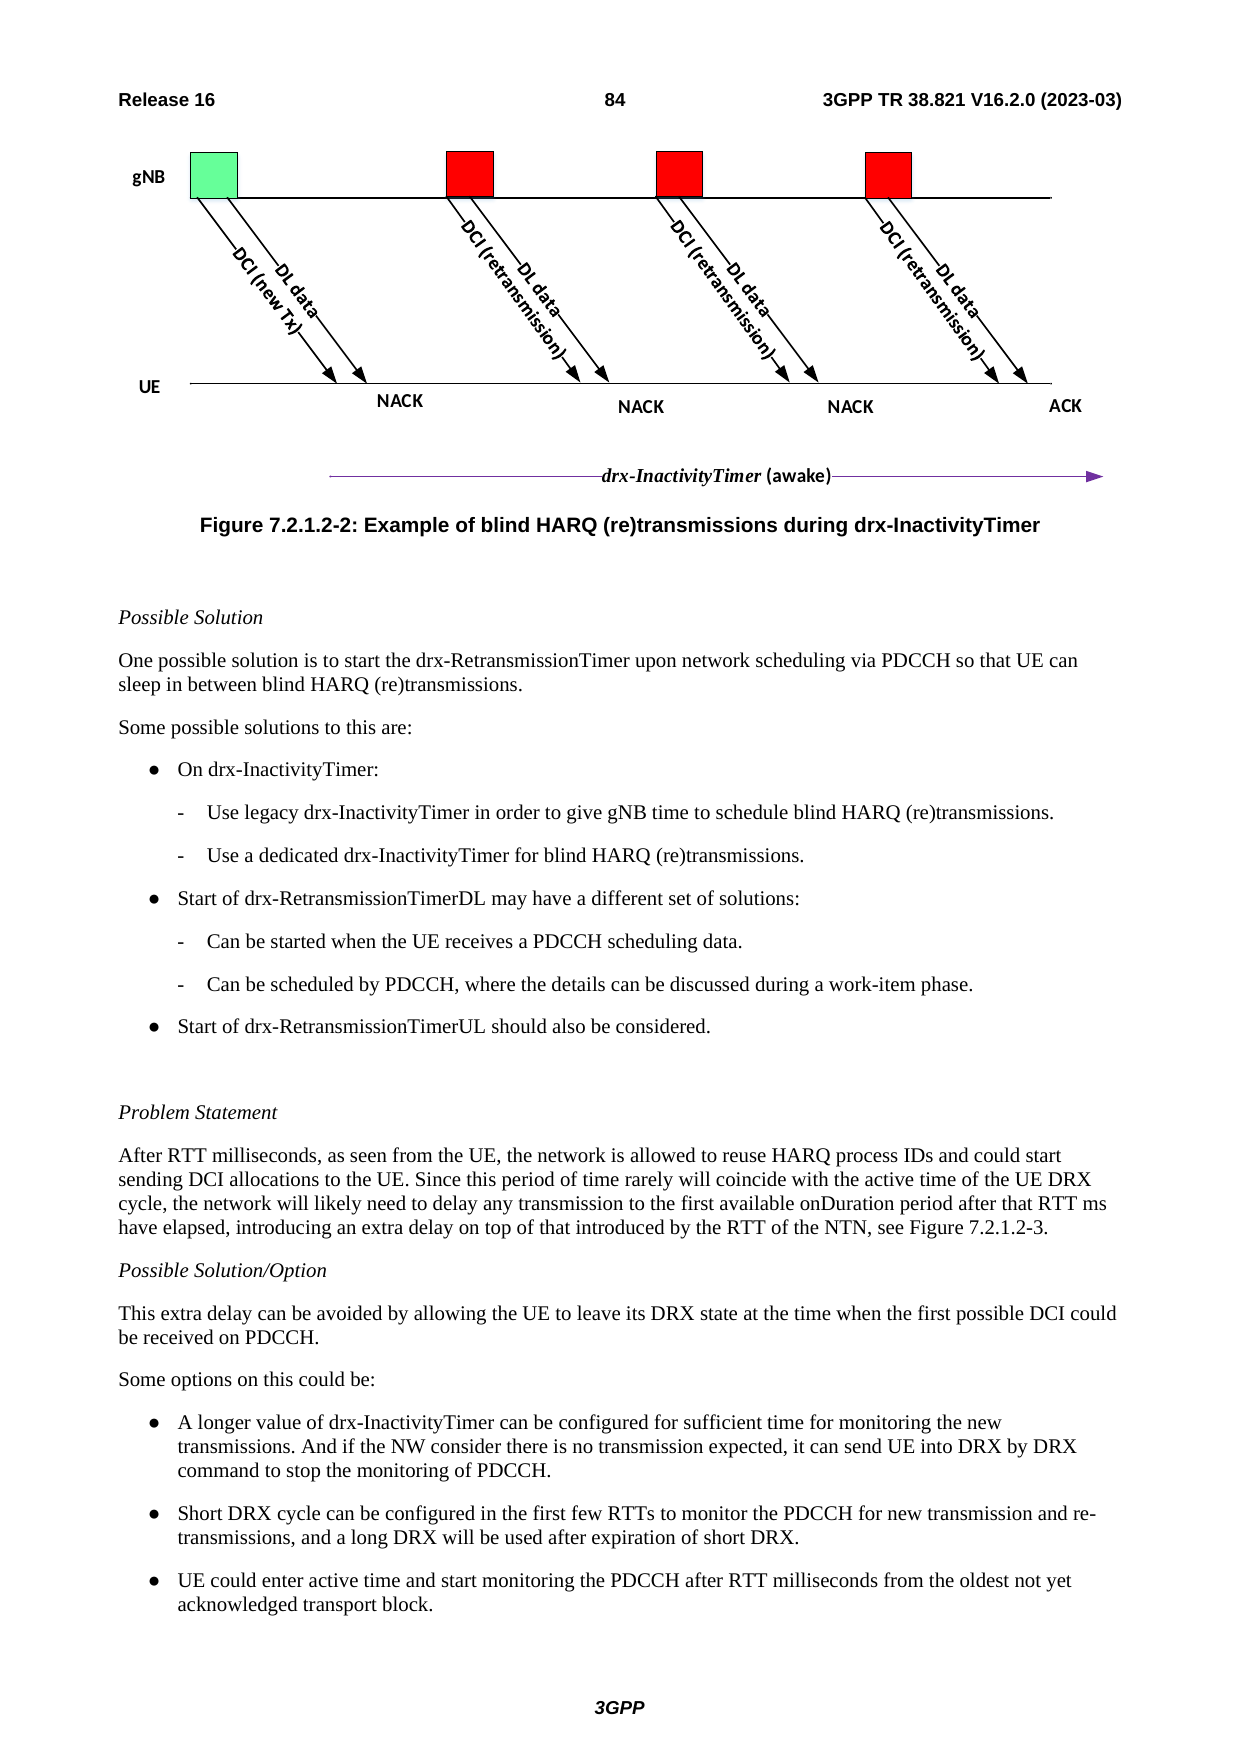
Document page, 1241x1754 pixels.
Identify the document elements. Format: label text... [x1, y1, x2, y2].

text ● Start of drx-RetransmissionTimerDL may have a different set of solutions: [148, 886, 1122, 910]
text - Use a dedicated drx-InactivityTimer for blind HARQ (re)transmissions. [177, 843, 1122, 867]
text This extra delay can be avoided by allowing the UE to leave its DRX state at the time when the first possible DCI could be received on PDCCH. [118, 1301, 1122, 1349]
text ● Start of drx-RetransmissionTimerUL should also be considered. [148, 1014, 1122, 1038]
text After RTT milliseconds, as seen from the UE, the network is allowed to reuse HARQ process IDs and could start sending DCI allocations to the UE. Since this period of time rarely will coincide with the active time of the UE DRX cycle, the network will likely need to delay any transmission to the first available onDuration period after that RTT ms have elapsed, introducing an extra delay on top of that introduced by the RTT of the NTN, see Figure 7.2.1.2-3. [118, 1143, 1122, 1239]
text ● Short DRX cycle can be configured in the first few RTTs to monitor the PDCCH for new transmission and re-transmissions, and a long DRX will be used after expiration of short DRX. [148, 1501, 1122, 1549]
text ● UE could enter active time and start monitoring the PDCCH after RTT milliseconds from the oldest not yet acknowledged transport block. [148, 1568, 1122, 1616]
text Possible Solution [118, 605, 1122, 629]
text Some possible solutions to this are: [118, 714, 1122, 739]
text ● On drx-InactivityTimer: [148, 757, 1122, 781]
text ● A longer value of drx-InactivityTimer can be configured for sufficient time for monitoring the new transmissions. And if the NW consider there is no transmission expected, it can send UE into DRX by DRX command to stop the monitoring of PDCCH. [148, 1410, 1122, 1482]
text Figure 7.2.1.2-2: Example of blind HARQ (re)transmissions during drx-InactivityTimer [118, 513, 1122, 537]
text Some options on this could be: [118, 1367, 1122, 1391]
text - Can be started when the UE receives a PDCCH scheduling data. [177, 929, 1122, 953]
text Possible Solution/Option [118, 1258, 1122, 1282]
text - Use legacy drx-InactivityTimer in order to give gNB time to schedule blind HARQ (re)transmissions. [177, 800, 1122, 824]
text - Can be scheduled by PDCCH, where the details can be discussed during a work-item phase. [177, 971, 1122, 996]
text Problem Statement [118, 1100, 1122, 1124]
text One possible solution is to start the drx-RetransmissionTimer upon network scheduling via PDCCH so that UE can sleep in between blind HARQ (re)transmissions. [118, 648, 1122, 696]
